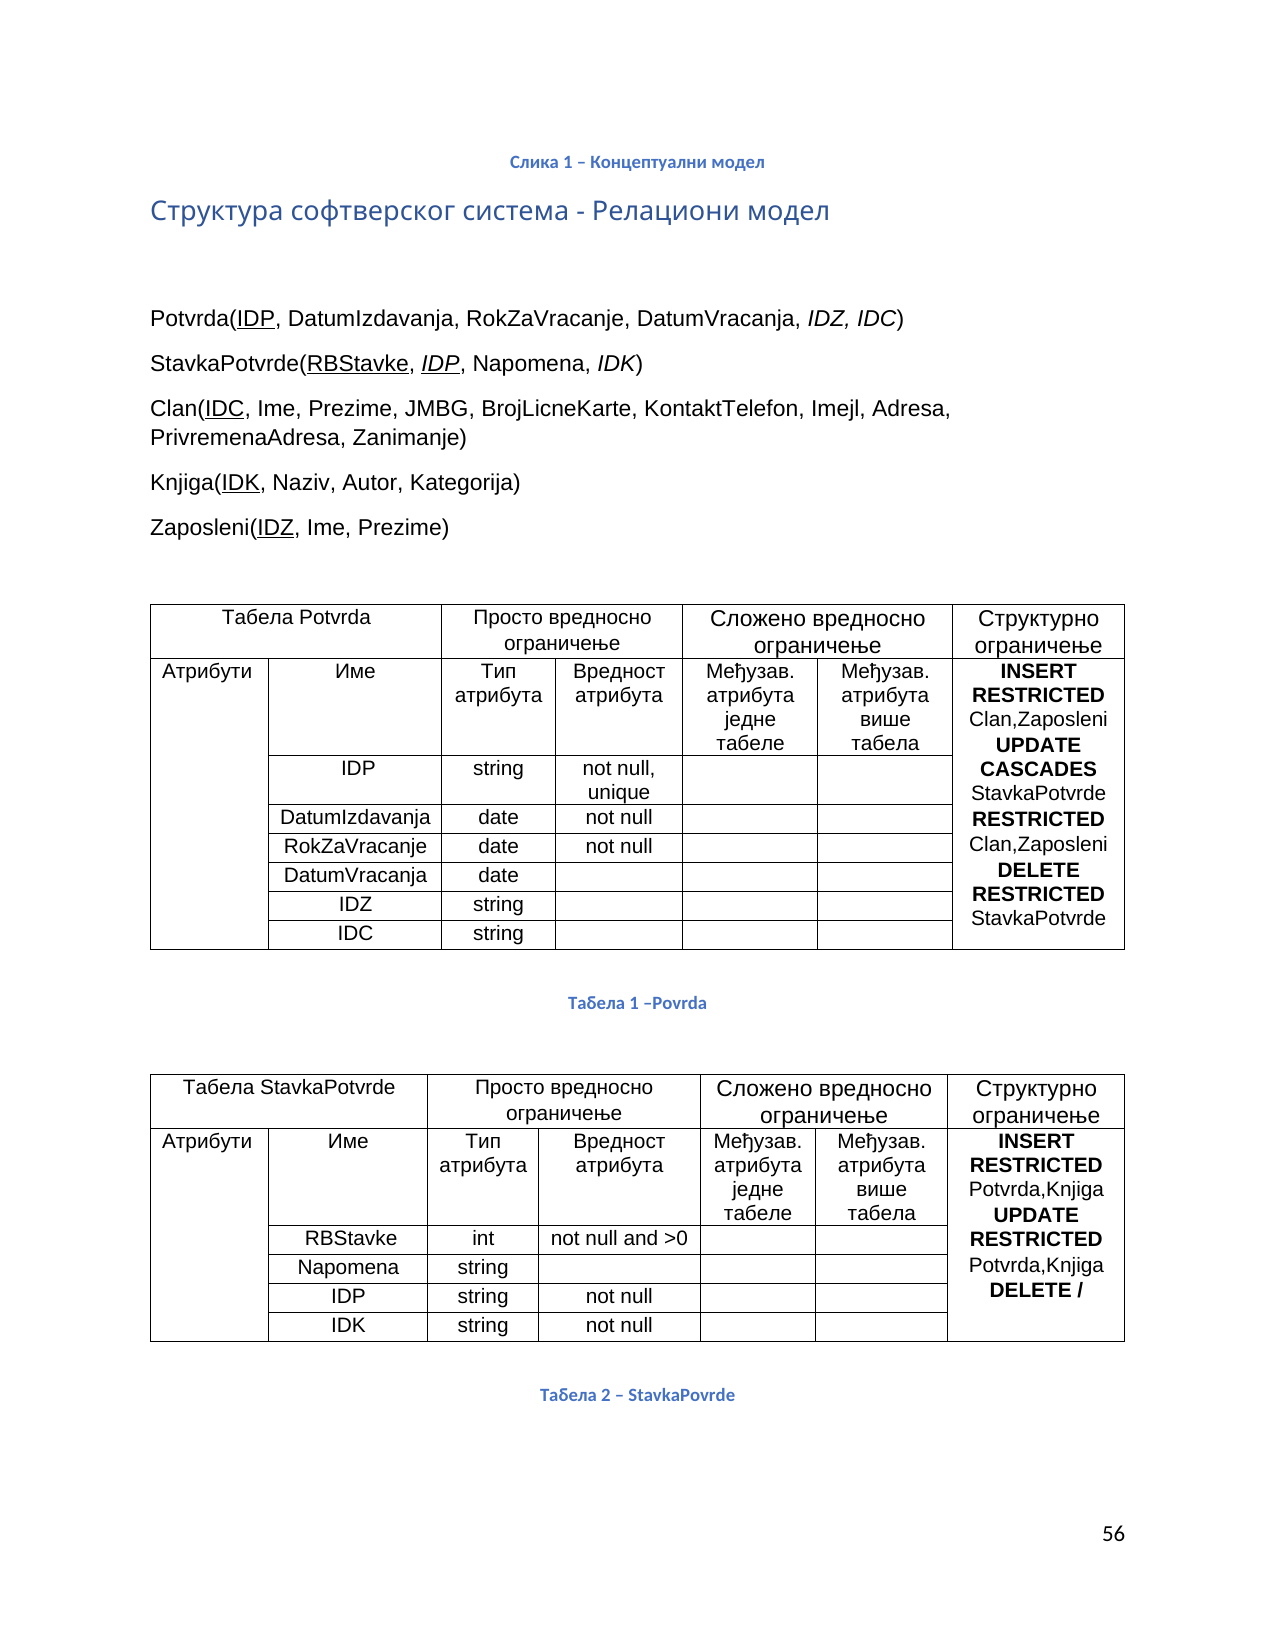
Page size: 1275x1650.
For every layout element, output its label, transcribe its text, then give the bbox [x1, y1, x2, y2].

table_header Просто вредносно ограничење [428, 1075, 700, 1128]
table_cell IDC [269, 921, 441, 949]
table_cell [683, 892, 817, 920]
table_cell string [442, 892, 555, 920]
table_cell IDK [269, 1313, 427, 1341]
table_cell Име [269, 1129, 427, 1225]
table_cell Међузав. атрибута више табела [818, 659, 952, 755]
table_cell not null and >0 [539, 1226, 700, 1254]
table_header Структурно ограничење [953, 605, 1124, 658]
text Potvrda(IDP, DatumIzdavanja, RokZaVracanje, DatumVracanja, IDZ, IDC) [150, 305, 1125, 331]
table_header Сложено вредносно ограничење [701, 1075, 947, 1128]
table_cell Атрибути [151, 1129, 268, 1341]
table_cell INSERT RESTRICTED Potvrda,Knjiga UPDATE RESTRICTED Potvrda,Knjiga DELETE / [948, 1129, 1124, 1341]
table_cell Тип атрибута [428, 1129, 538, 1225]
subtitle Структура софтверског система - Релациони модел [150, 191, 1125, 228]
table_cell [556, 921, 682, 949]
table_header Сложено вредносно ограничење [683, 605, 952, 658]
table_cell Тип атрибута [442, 659, 555, 755]
table_cell Вредност атрибута [556, 659, 682, 755]
table_cell [683, 756, 817, 804]
table_cell [539, 1255, 700, 1283]
table_cell RBStavke [269, 1226, 427, 1254]
table_cell date [442, 834, 555, 862]
text Knjiga(IDK, Naziv, Autor, Kategorija) [150, 469, 1125, 495]
table_cell string [442, 921, 555, 949]
text Clan(IDC, Ime, Prezime, JMBG, BrojLicneKarte, KontaktTelefon, Imejl, Adresa, PrivremenaAdresa, Zanimanje) [150, 395, 1125, 450]
table_cell [816, 1255, 947, 1283]
table_cell not null [556, 834, 682, 862]
table_cell string [442, 756, 555, 804]
text StavkaPotvrde(RBStavke, IDP, Napomena, IDK) [150, 350, 1125, 377]
table_cell not null [539, 1284, 700, 1312]
text Слика 1 – Концептуални модел [150, 150, 1125, 173]
table_cell string [428, 1284, 538, 1312]
table_cell DatumVracanja [269, 863, 441, 891]
table_cell IDP [269, 1284, 427, 1312]
table_cell int [428, 1226, 538, 1254]
table_cell [701, 1284, 815, 1312]
table_cell [556, 892, 682, 920]
table_cell Међузав. атрибута више табела [816, 1129, 947, 1225]
table_cell Napomena [269, 1255, 427, 1283]
table_cell Међузав. атрибута једне табеле [683, 659, 817, 755]
table_cell Име [269, 659, 441, 755]
table_cell IDZ [269, 892, 441, 920]
table_header Просто вредносно ограничење [442, 605, 682, 658]
table_cell string [428, 1313, 538, 1341]
text Zaposleni(IDZ, Ime, Prezime) [150, 514, 1125, 540]
table_cell [816, 1313, 947, 1341]
text Табела 2 – StavkaPovrde [150, 1383, 1125, 1406]
table_cell [556, 863, 682, 891]
table_cell string [428, 1255, 538, 1283]
table_cell IDP [269, 756, 441, 804]
table_cell DatumIzdavanja [269, 805, 441, 833]
table_cell Међузав. атрибута једне табеле [701, 1129, 815, 1225]
table_cell INSERT RESTRICTED Clan,Zaposleni UPDATE CASCADES StavkaPotvrde RESTRICTED Clan,Zaposleni DELETE RESTRICTED StavkaPotvrde [953, 659, 1124, 949]
table_cell [816, 1226, 947, 1254]
table_header Структурно ограничење [948, 1075, 1124, 1128]
table_cell [701, 1226, 815, 1254]
table_header Табела StavkaPotvrde [151, 1075, 427, 1128]
table_cell not null [539, 1313, 700, 1341]
table_cell RokZaVracanje [269, 834, 441, 862]
table_cell [701, 1255, 815, 1283]
table_cell [818, 863, 952, 891]
table_cell [683, 921, 817, 949]
table_cell [816, 1284, 947, 1312]
table_cell [701, 1313, 815, 1341]
text Табела 1 –Povrda [150, 991, 1125, 1014]
table_cell [818, 921, 952, 949]
table_cell [683, 863, 817, 891]
table_cell date [442, 863, 555, 891]
table_cell [683, 834, 817, 862]
table_cell Атрибути [151, 659, 268, 949]
table_cell [818, 892, 952, 920]
table_cell [818, 805, 952, 833]
table_header Табела Potvrda [151, 605, 441, 658]
table_cell [818, 834, 952, 862]
table_cell Вредност атрибута [539, 1129, 700, 1225]
table_cell [683, 805, 817, 833]
table_cell not null, unique [556, 756, 682, 804]
table_cell not null [556, 805, 682, 833]
table_cell [818, 756, 952, 804]
table_cell date [442, 805, 555, 833]
